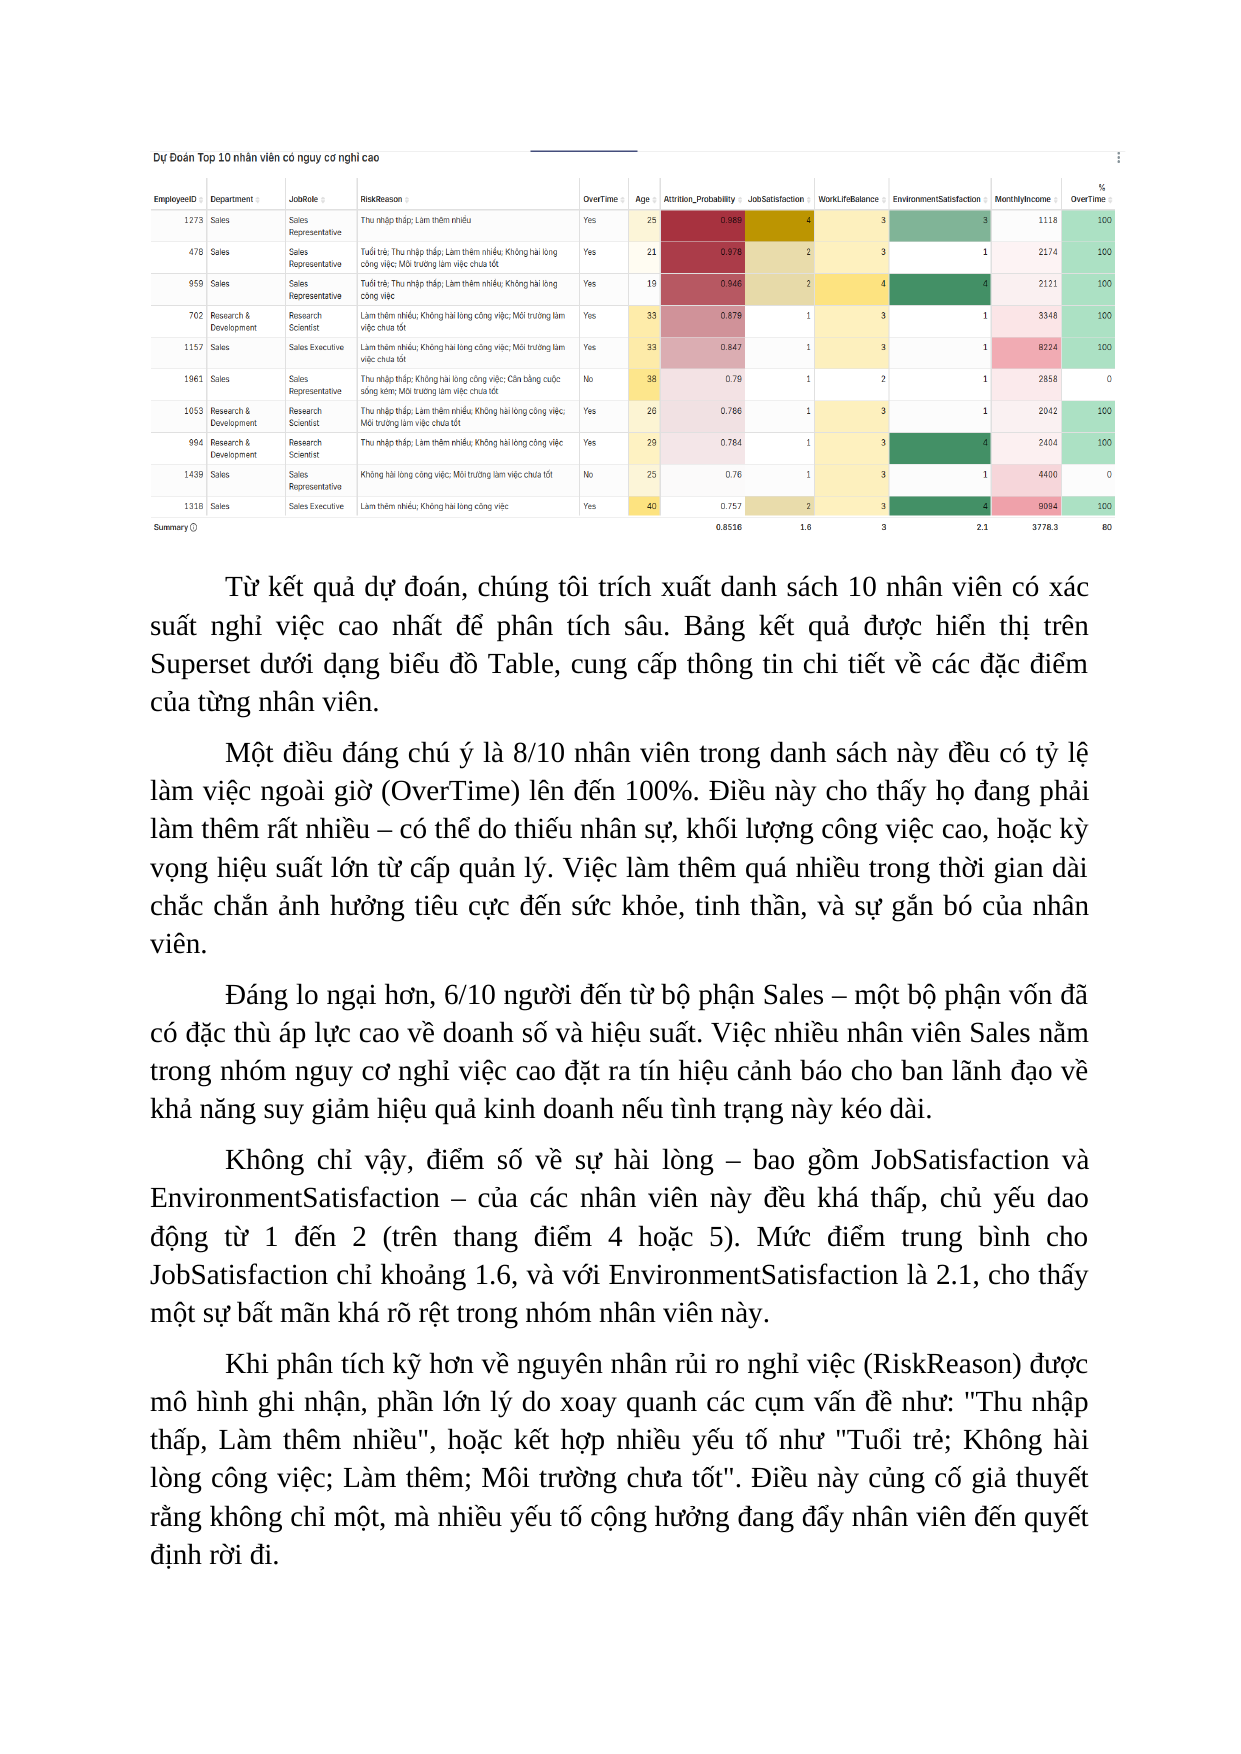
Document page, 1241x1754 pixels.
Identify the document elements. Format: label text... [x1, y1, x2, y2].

text Đáng lo ngại hơn, 6/10 người đến từ bộ phận Sales – một bộ phận vốn đã có đặc thù áp lực cao về doanh số và hiệu suất. Việc nhiều nhân viên Sales nằm trong nhóm nguy cơ nghỉ việc cao đặt ra tín hiệu cảnh báo cho ban lãnh đạo về khả năng suy giảm hiệu quả kinh doanh nếu tình trạng này kéo dài. [150, 977, 1090, 1125]
text Khi phân tích kỹ hơn về nguyên nhân rủi ro nghỉ việc (RiskReason) được mô hình ghi nhận, phần lớn lý do xoay quanh các cụm vấn đề như: "Thu nhập thấp, Làm thêm nhiều", hoặc kết hợp nhiều yếu tố như "Tuổi trẻ; Không hài lòng công việc; Làm thêm; Môi trường chưa tốt". Điều này củng cố giả thuyết rằng không chỉ một, mà nhiều yếu tố cộng hưởng đang đẩy nhân viên đến quyết định rời đi. [150, 1346, 1090, 1571]
text Từ kết quả dự đoán, chúng tôi trích xuất danh sách 10 nhân viên có xác suất nghỉ việc cao nhất để phân tích sâu. Bảng kết quả được hiển thị trên Superset dưới dạng biểu đồ Table, cung cấp thông tin chi tiết về các đặc điểm của từng nhân viên. [150, 569, 1090, 718]
text Không chỉ vậy, điểm số về sự hài lòng – bao gồm JobSatisfaction và EnvironmentSatisfaction – của các nhân viên này đều khá thấp, chủ yếu dao động từ 1 đến 2 (trên thang điểm 4 hoặc 5). Mức điểm trung bình cho JobSatisfaction chỉ khoảng 1.6, và với EnvironmentSatisfaction là 2.1, cho thấy một sự bất mãn khá rõ rệt trong nhóm nhân viên này. [150, 1142, 1090, 1329]
picture [150, 150, 1126, 554]
text Một điều đáng chú ý là 8/10 nhân viên trong danh sách này đều có tỷ lệ làm việc ngoài giờ (OverTime) lên đến 100%. Điều này cho thấy họ đang phải làm thêm rất nhiều – có thể do thiếu nhân sự, khối lượng công việc cao, hoặc kỳ vọng hiệu suất lớn từ cấp quản lý. Việc làm thêm quá nhiều trong thời gian dài chắc chắn ảnh hưởng tiêu cực đến sức khỏe, tinh thần, và sự gắn bó của nhân viên. [150, 735, 1090, 960]
